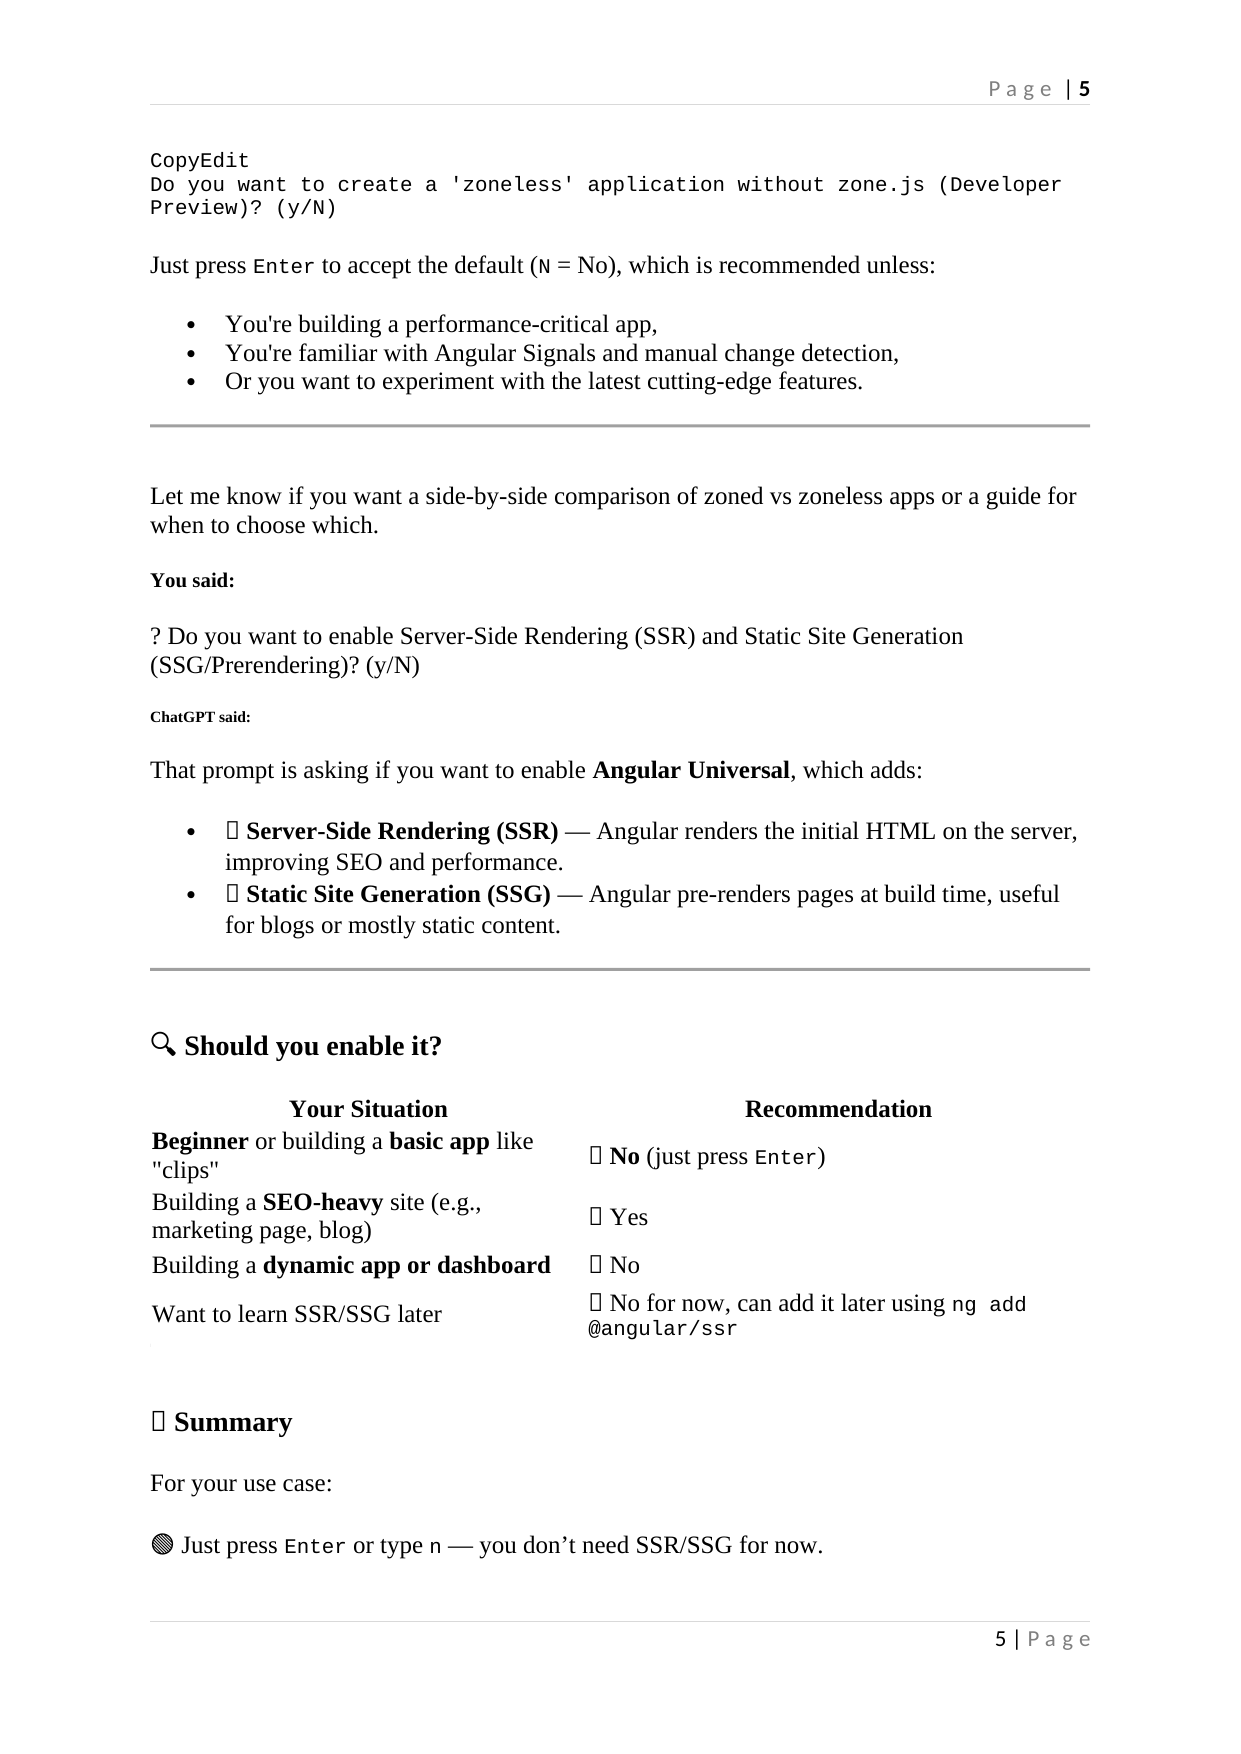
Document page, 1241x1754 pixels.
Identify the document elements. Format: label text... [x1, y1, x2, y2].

text 🔍 Should you enable it? [150, 1025, 1090, 1063]
text ChatGPT said: [150, 708, 1090, 726]
list You're building a performance-critical app, [187, 309, 1090, 338]
table_cell Want to learn SSR/SSG later [150, 1283, 587, 1344]
list ✅ Static Site Generation (SSG) — Angular pre-renders pages at build time, useful for blogs or mostly static content. [187, 876, 1090, 939]
text ? Do you want to enable Server-Side Rendering (SSR) and Static Site Generation (SSG/Prerendering)? (y/N) [150, 621, 1090, 679]
table_cell Building a dynamic app or dashboard [150, 1246, 587, 1283]
table_header Recommendation [587, 1093, 1090, 1124]
text That prompt is asking if you want to enable Angular Universal, which adds: [150, 755, 1090, 784]
table_cell ❌ No (just press Enter) [587, 1124, 1090, 1185]
text Just press Enter to accept the default (N = No), which is recommended unless: [150, 250, 1090, 280]
text 🟢 Just press Enter or type n — you don’t need SSR/SSG for now. [150, 1526, 1090, 1560]
table_cell ❌ No for now, can add it later using ng add @angular/ssr [587, 1283, 1090, 1344]
text Do you want to create a 'zoneless' application without zone.js (Developer Preview)? (y/N) [150, 174, 1090, 221]
table_cell Building a SEO-heavy site (e.g., marketing page, blog) [150, 1185, 587, 1246]
text For your use case: [150, 1468, 1090, 1497]
text CopyEdit [150, 150, 1090, 174]
table_cell Beginner or building a basic app like "clips" [150, 1124, 587, 1185]
text 🧠 Summary [150, 1401, 1090, 1439]
text You said: [150, 568, 1090, 592]
table_cell ✅ Yes [587, 1185, 1090, 1246]
list You're familiar with Angular Signals and manual change detection, [187, 338, 1090, 366]
table_cell ❌ No [587, 1246, 1090, 1283]
text Let me know if you want a side-by-side comparison of zoned vs zoneless apps or a guide for when to choose which. [150, 481, 1090, 539]
table_header Your Situation [150, 1093, 587, 1124]
list ✅ Server-Side Rendering (SSR) — Angular renders the initial HTML on the server, improving SEO and performance. [187, 813, 1090, 876]
list Or you want to experiment with the latest cutting-edge features. [187, 366, 1090, 395]
